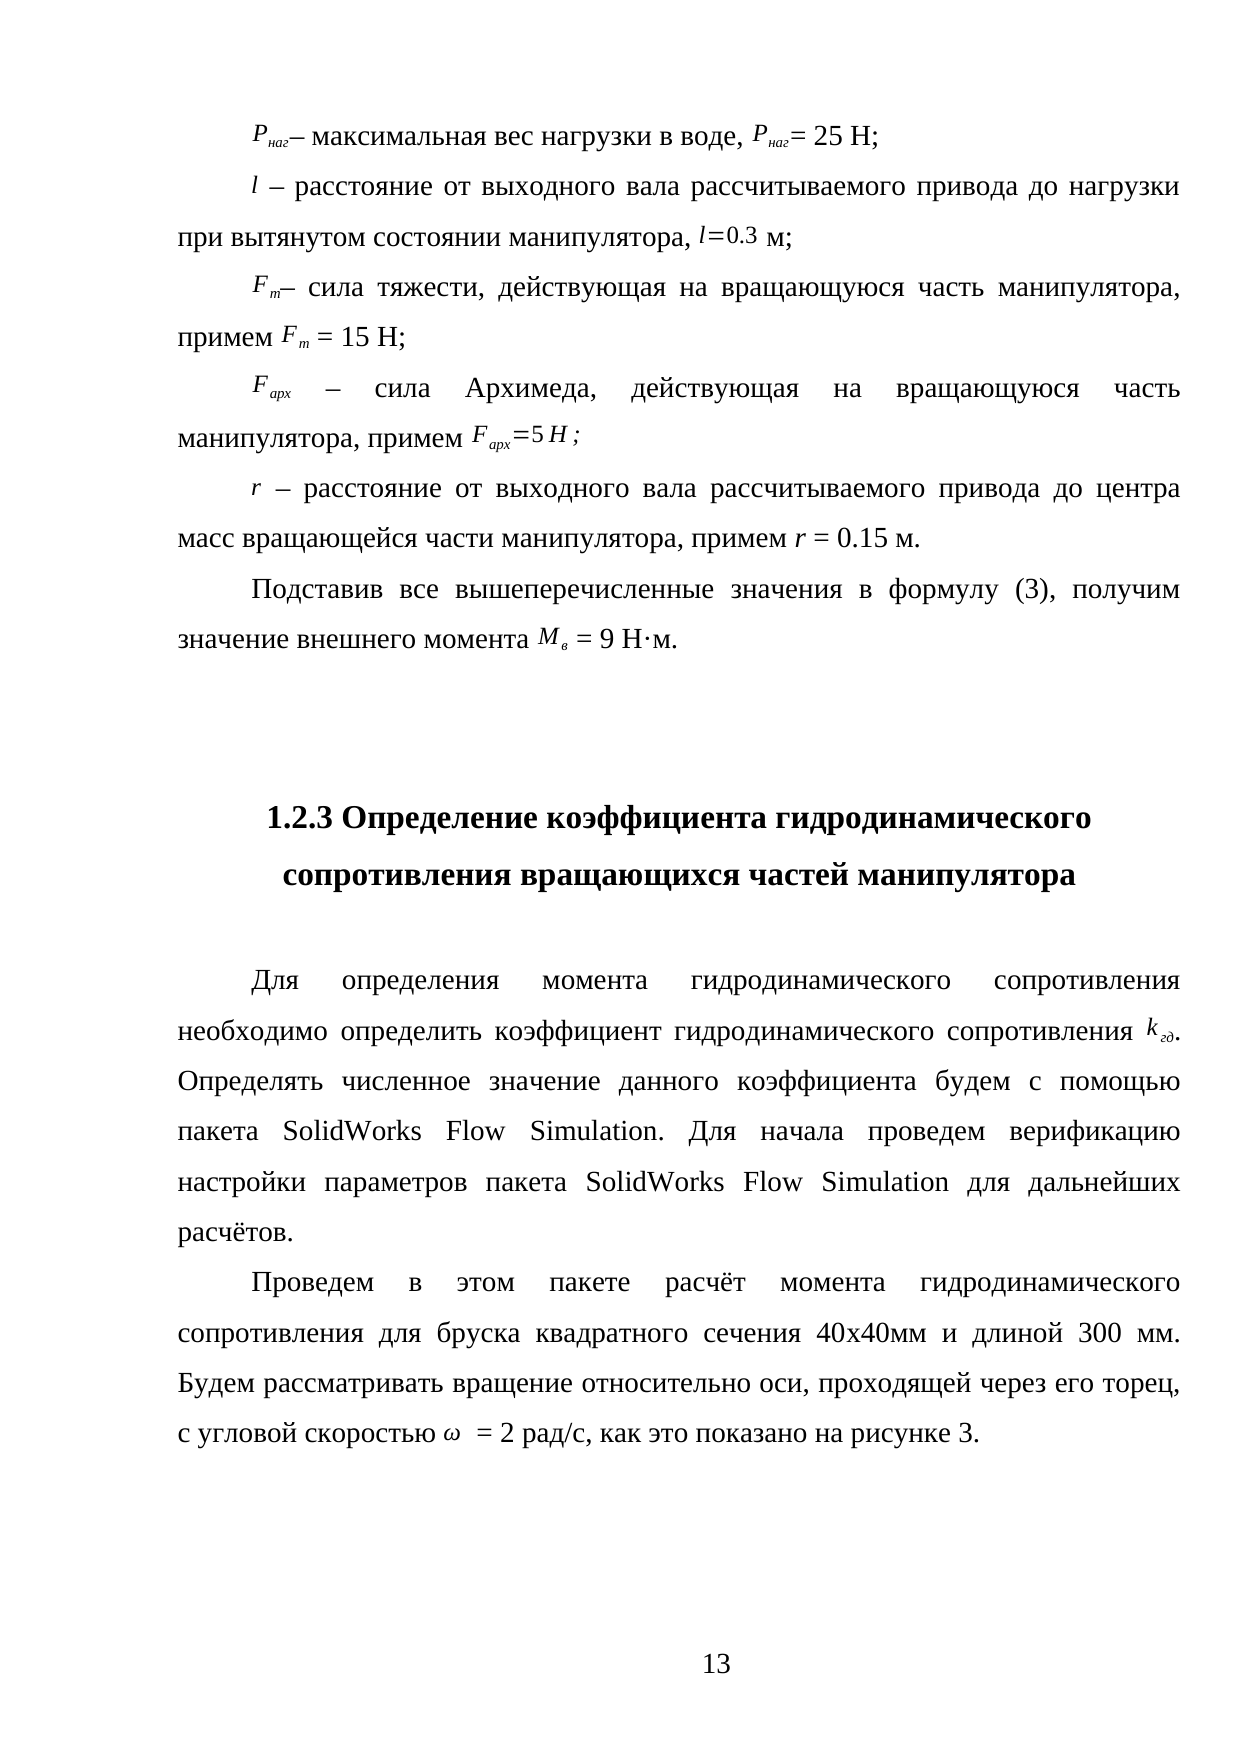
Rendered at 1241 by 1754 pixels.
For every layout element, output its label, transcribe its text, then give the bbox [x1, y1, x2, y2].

text – расстояние от выходного вала рассчитываемого привода до нагрузки при вытянутом состоянии манипулятора, м; [177, 168, 1181, 252]
text – сила тяжести, действующая на вращающуюся часть манипулятора, примем = 15 Н; [177, 269, 1181, 353]
text – расстояние от выходного вала рассчитываемого привода до центра масс вращающейся части манипулятора, примем r = 0.15 м. [177, 470, 1181, 554]
text – максимальная вес нагрузки в воде, = 25 Н; [177, 118, 1181, 152]
text Проведем в этом пакете расчёт момента гидродинамического сопротивления для бруска квадратного сечения 40x40мм и длиной 300 мм. Будем рассматривать вращение относительно оси, проходящей через его торец, с угловой скоростью = 2 рад/с, как это показано на рисунке 3. [177, 1264, 1181, 1449]
subtitle 1.2.3 Определение коэффициента гидродинамического сопротивления вращающихся частей манипулятора [177, 797, 1181, 893]
text Подставив все вышеперечисленные значения в формулу (3), получим значение внешнего момента = 9 Н·м. [177, 571, 1181, 655]
text – сила Архимеда, действующая на вращающуюся часть манипулятора, примем [177, 370, 1181, 453]
text Для определения момента гидродинамического сопротивления необходимо определить коэффициент гидродинамического сопротивления . Определять численное значение данного коэффициента будем с помощью пакета SolidWorks Flow Simulation. Для начала проведем верификацию настройки параметров пакета SolidWorks Flow Simulation для дальнейших расчётов. [177, 962, 1181, 1248]
